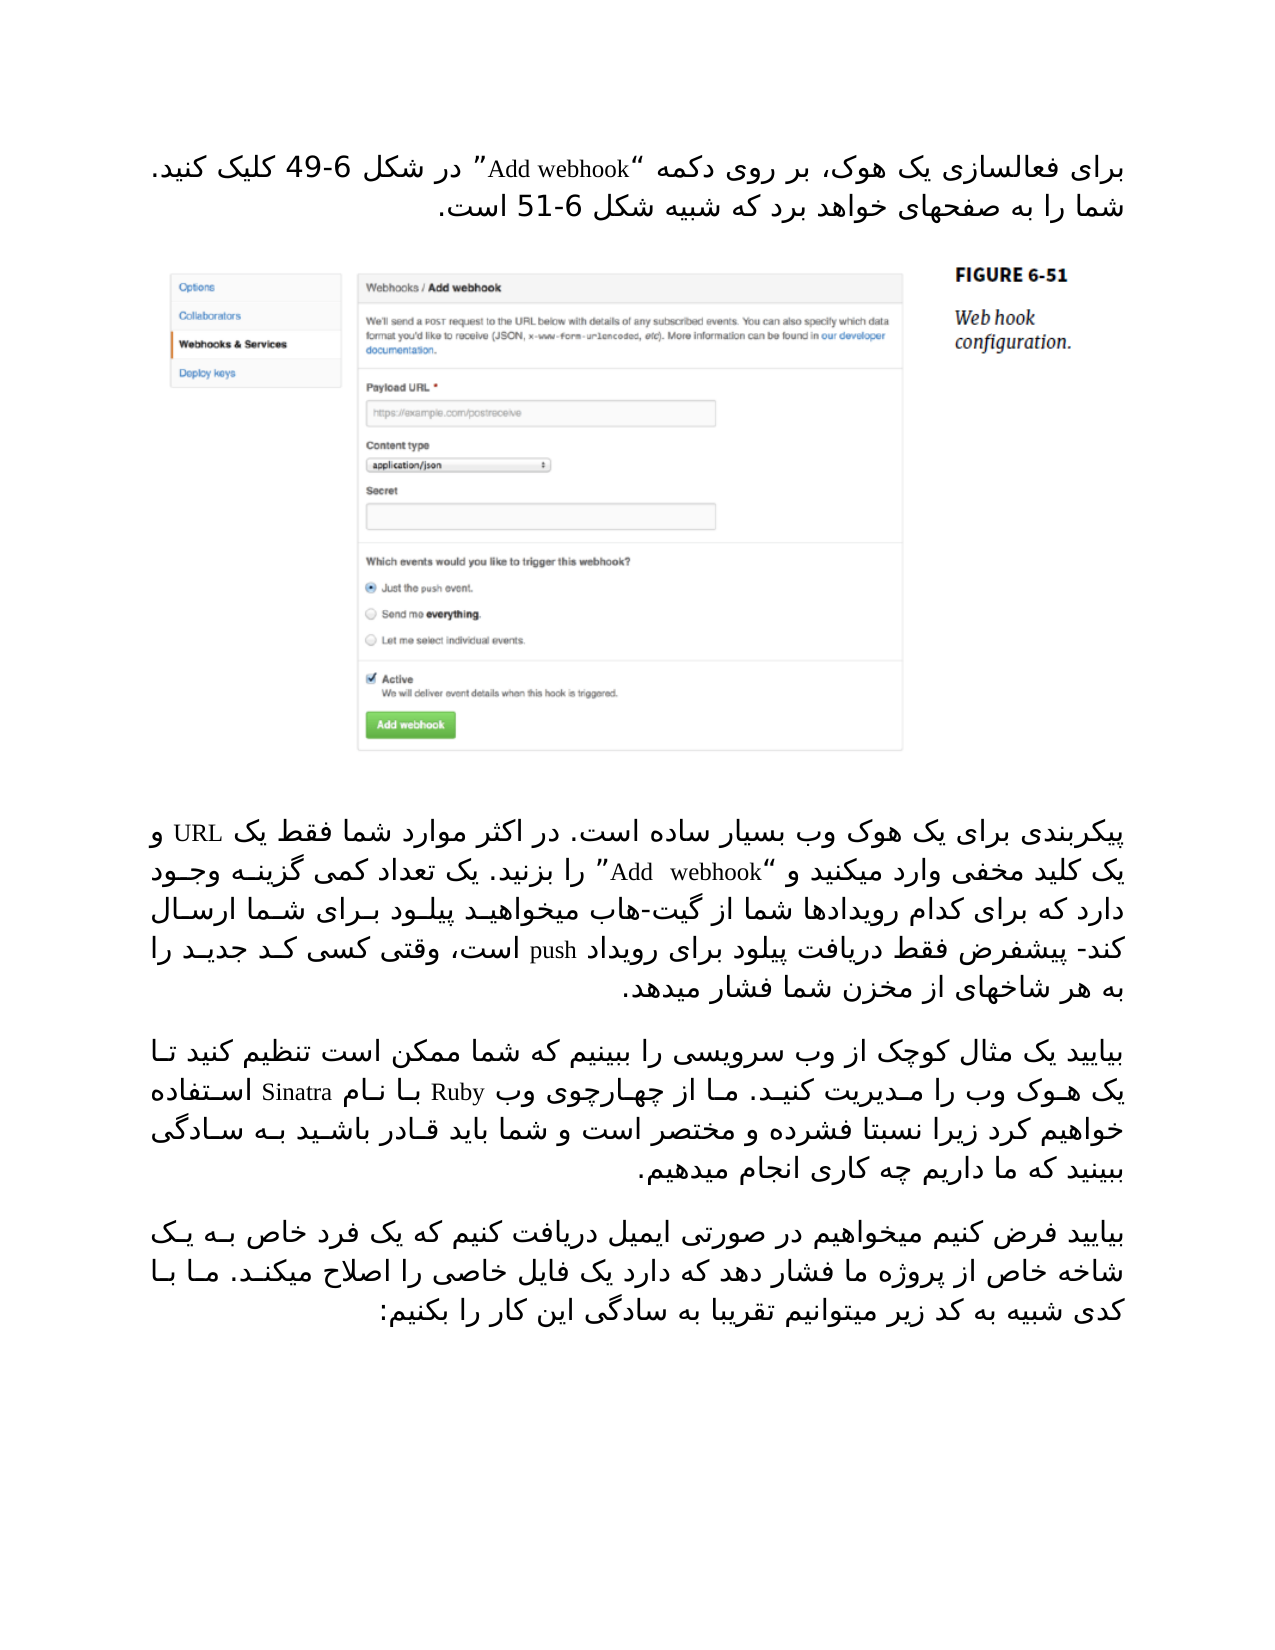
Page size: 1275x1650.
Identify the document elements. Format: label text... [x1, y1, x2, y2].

text بیایید یک مثال کوچک از وب سرویسی را ببینیم که شما ممکن است تنظیم کنید تا یک هوک وب را مدیریت کنید. ما از چهارچوی وب Ruby با نام Sinatra استفاده خواهیم کرد زیرا نسبتا فشرده و مختصر است و شما باید قادر باشید به سادگی ببینید که ما داریم چه کاری انجام میدهیم. [150, 1034, 1125, 1185]
text بیایید فرض کنیم میخواهیم در صورتی ایمیل دریافت کنیم که یک فرد خاص به یک شاخه خاص از پروژه ما فشار دهد که دارد یک فایل خاصی را اصلاح میکند. ما با کدی شبیه به کد زیر میتوانیم تقریبا به سادگی این کار را بکنیم: [150, 1215, 1125, 1327]
text پیکربندی برای یک هوک وب بسیار ساده است. در اکثر موارد شما فقط یک URL و یک کلید مخفی وارد میکنید و “Add webhook” را بزنید. یک تعداد کمی گزینه وجود دارد که برای کدام رویدادها شما از گیت-هاب میخواهید پیلود برای شما ارسال کند- پیشفرض فقط دریافت پیلود برای رویداد push است، وقتی کسی کد جدید را به هر شاخهای از مخزن شما فشار میدهد. [150, 814, 1125, 1004]
text برای فعالسازی یک هوک، بر روی دکمه “Add webhook” در شکل 6-49 کلیک کنید. شما را به صفحهای خواهد برد که شبیه شکل 6-51 است. [150, 150, 1125, 223]
